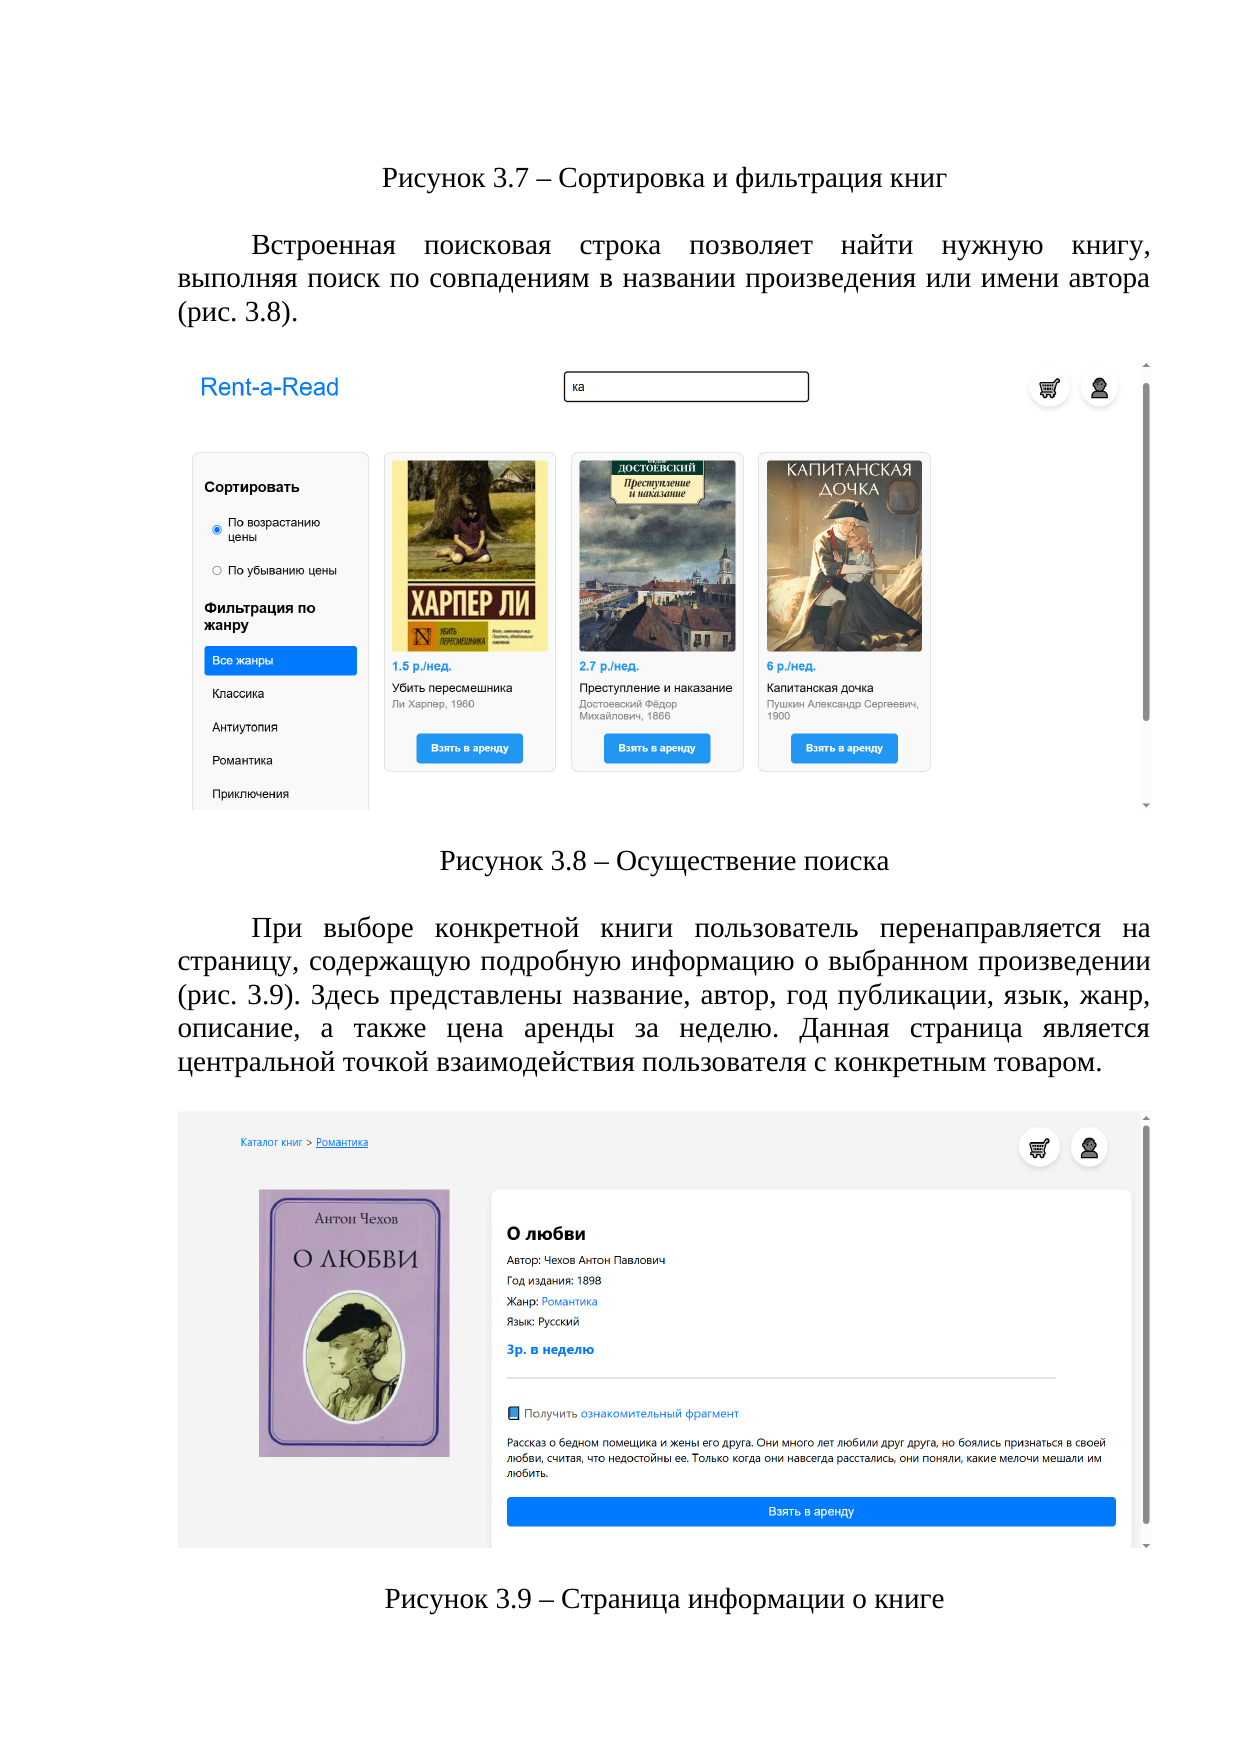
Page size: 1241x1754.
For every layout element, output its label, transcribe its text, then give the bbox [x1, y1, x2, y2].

text Рисунок 3.8 – Осуществение поиска [177, 843, 1152, 876]
picture [177, 361, 1152, 810]
text Встроенная поисковая строка позволяет найти нужную книгу, выполняя поиск по совпадениям в названии произведения или имени автора (рис. 3.8). [177, 227, 1152, 327]
picture [177, 1111, 1152, 1548]
text Рисунок 3.9 – Страница информации о книге [177, 1581, 1152, 1614]
text При выборе конкретной книги пользователь перенаправляется на страницу, содержащую подробную информацию о выбранном произведении (рис. 3.9). Здесь представлены название, автор, год публикации, язык, жанр, описание, а также цена аренды за неделю. Данная страница является центральной точкой взаимодействия пользователя с конкретным товаром. [177, 910, 1152, 1078]
text Рисунок 3.7 – Сортировка и фильтрация книг [177, 160, 1152, 193]
